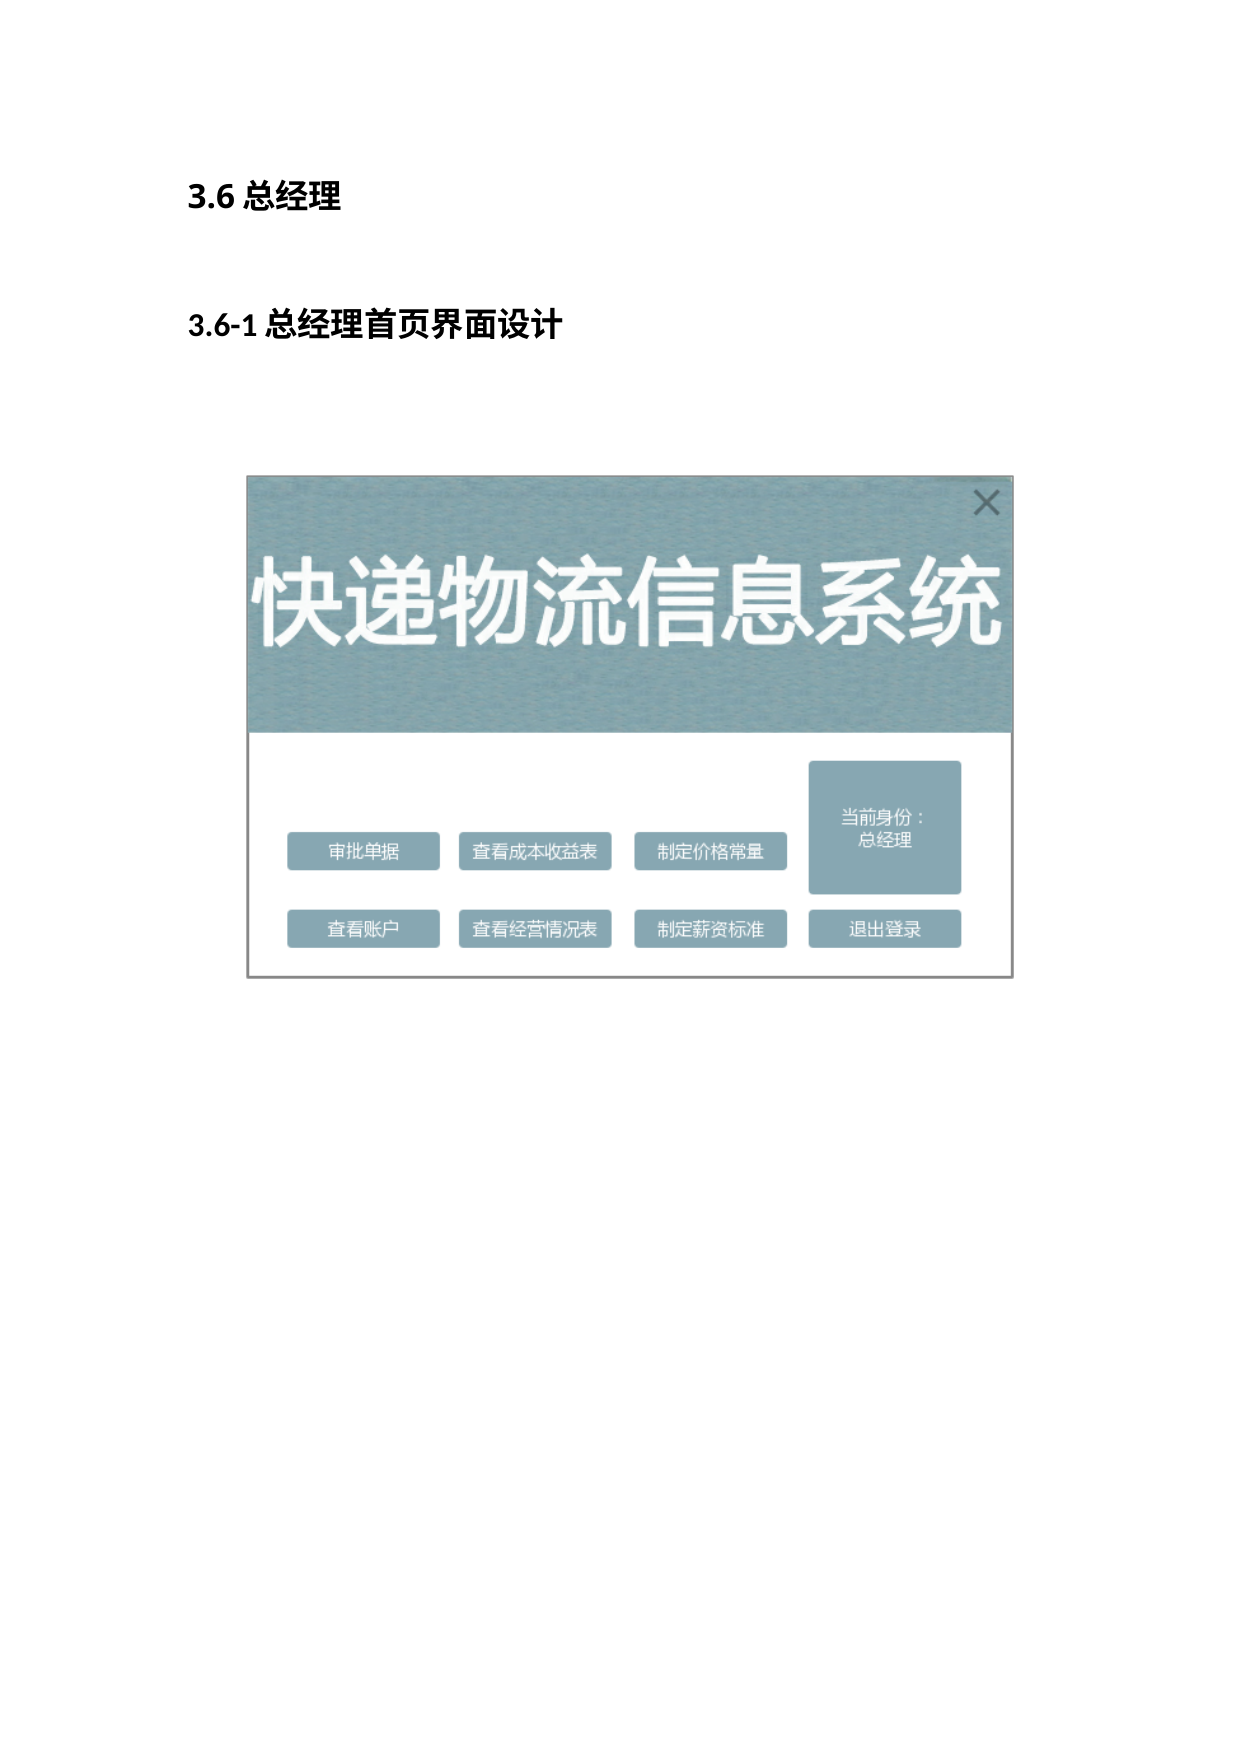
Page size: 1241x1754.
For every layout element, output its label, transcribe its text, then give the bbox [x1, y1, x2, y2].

subtitle 3.6总经理 [187, 162, 1053, 227]
subtitle 3.6-1总经理首页界面设计 [187, 289, 1053, 354]
picture [187, 416, 1053, 1018]
